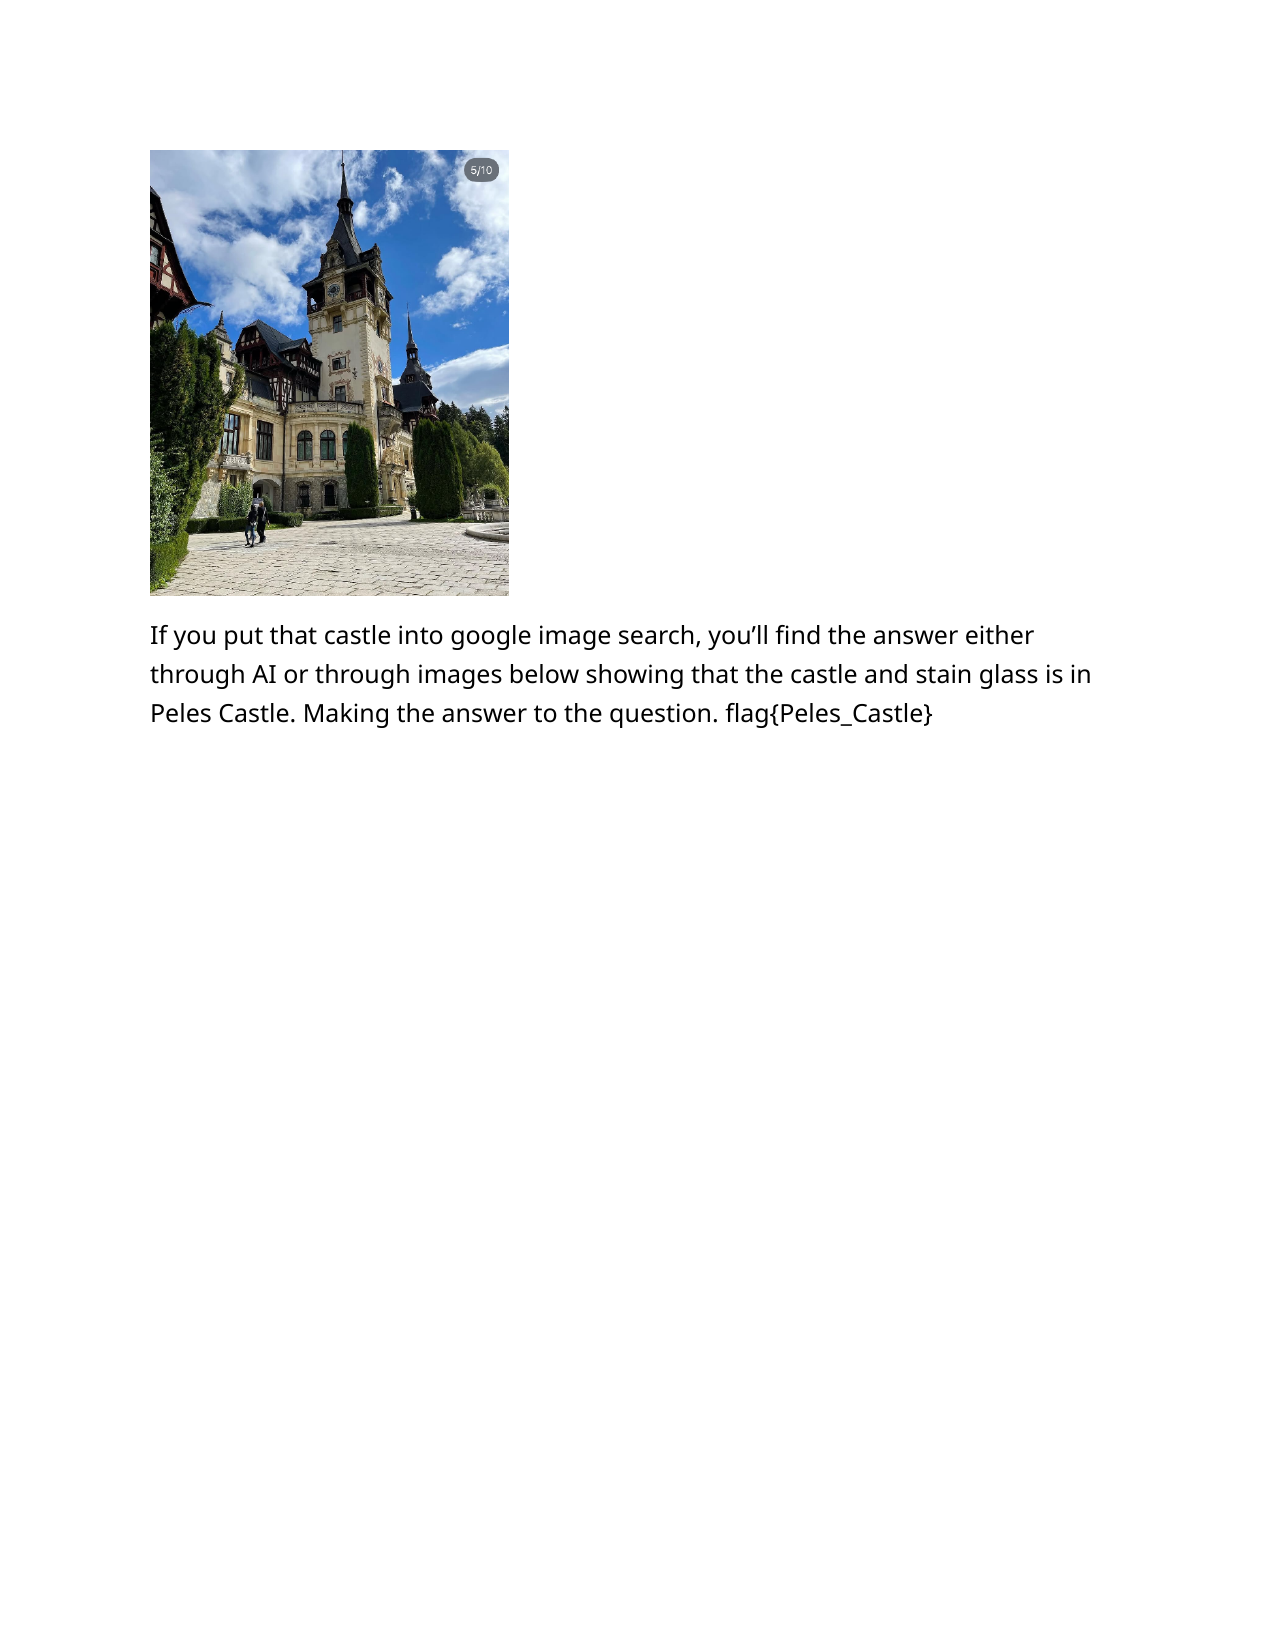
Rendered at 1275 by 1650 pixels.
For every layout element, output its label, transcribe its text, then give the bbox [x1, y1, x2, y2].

picture [150, 150, 509, 596]
text If you put that castle into google image search, you’ll find the answer either through AI or through images below showing that the castle and stain glass is in Peles Castle. Making the answer to the question. flag{Peles_Castle} [150, 618, 1125, 730]
